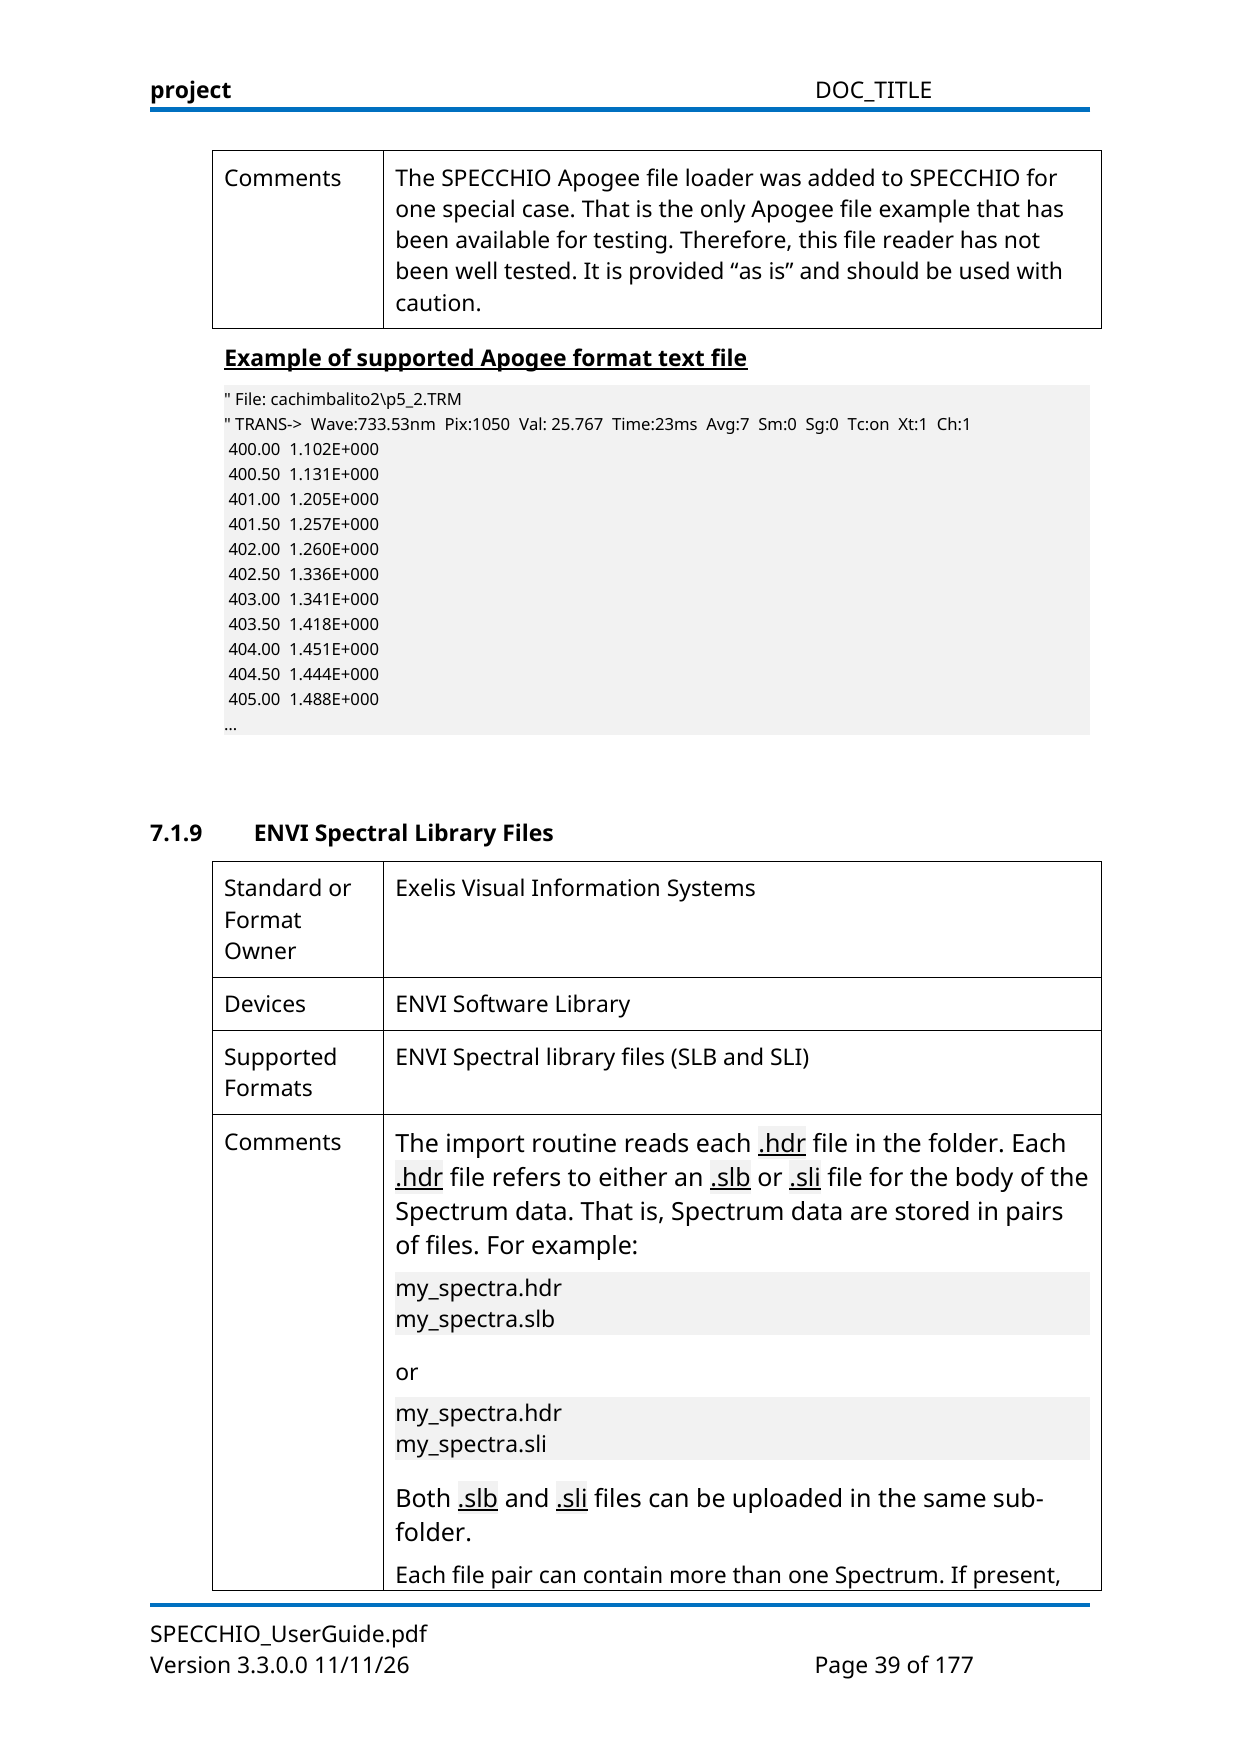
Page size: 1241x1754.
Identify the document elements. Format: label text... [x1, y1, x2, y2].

table_cell Comments [213, 151, 383, 328]
text 401.00 1.205E+000 [224, 485, 1090, 510]
text 404.50 1.444E+000 [224, 660, 1090, 685]
table_cell Comments [213, 1115, 383, 1590]
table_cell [384, 1115, 1101, 1590]
text 405.00 1.488E+000 [224, 685, 1090, 710]
text " File: cachimbalito2\p5_2.TRM [224, 385, 1090, 410]
text … [224, 710, 1090, 735]
subtitle ENVI Spectral Library Files [150, 817, 1090, 848]
table_cell ENVI Spectral library files (SLB and SLI) [384, 1031, 1101, 1114]
text 400.00 1.102E+000 [224, 435, 1090, 460]
table_cell Supported Formats [213, 1031, 383, 1114]
table_cell The SPECCHIO Apogee file loader was added to SPECCHIO for one special case. That is the only Apogee file example that has been available for testing. Therefore, this file reader has not been well tested. It is provided “as is” and should be used with caution. [384, 151, 1101, 328]
table_cell ENVI Software Library [384, 978, 1101, 1030]
subtitle Example of supported Apogee format text file [224, 342, 1090, 373]
text 403.00 1.341E+000 [224, 585, 1090, 610]
text 400.50 1.131E+000 [224, 460, 1090, 485]
text 403.50 1.418E+000 [224, 610, 1090, 635]
table_header Standard or Format Owner [213, 862, 383, 977]
text 402.50 1.336E+000 [224, 560, 1090, 585]
table_cell Devices [213, 978, 383, 1030]
text 404.00 1.451E+000 [224, 635, 1090, 660]
text 402.00 1.260E+000 [224, 535, 1090, 560]
table_header Exelis Visual Information Systems [384, 862, 1101, 977]
text " TRANS-> Wave:733.53nm Pix:1050 Val: 25.767 Time:23ms Avg:7 Sm:0 Sg:0 Tc:on Xt:1 Ch:1 [224, 410, 1090, 435]
text 401.50 1.257E+000 [224, 510, 1090, 535]
